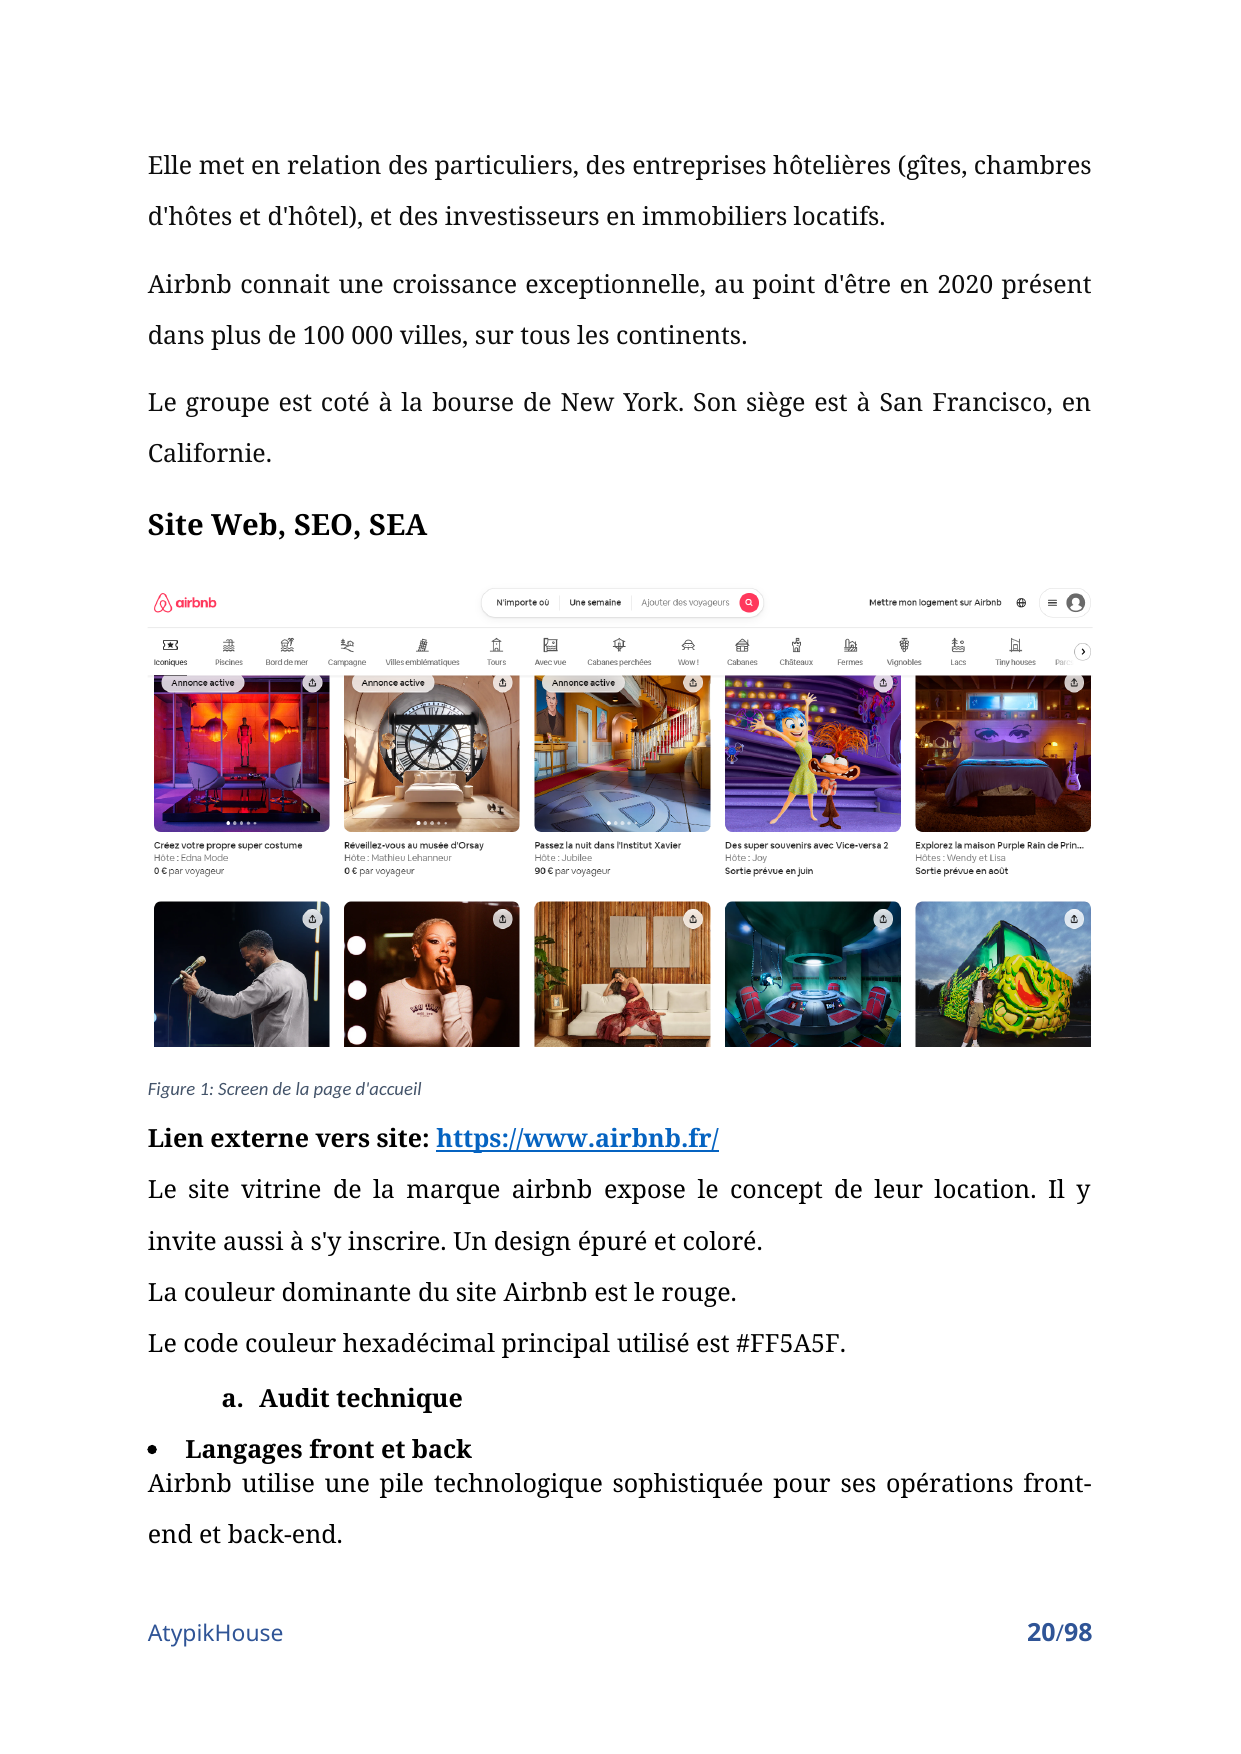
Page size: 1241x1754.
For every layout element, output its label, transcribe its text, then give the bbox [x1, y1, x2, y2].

text Le groupe est coté à la bourse de New York. Son siège est à San Francisco, en Californie. [148, 419, 1093, 470]
text Airbnb utilise une pile technologique sophistiquée pour ses opérations front-end et back-end. [148, 1466, 1093, 1551]
text Lien externe vers site: https://www.airbnb.fr/ [148, 1121, 1093, 1155]
text Le site vitrine de la marque airbnb expose le concept de leur location. Il y invite aussi à s'y inscrire. Un design épuré et coloré. [148, 1172, 1093, 1257]
text Le code couleur hexadécimal principal utilisé est #FF5A5F. [148, 1325, 1093, 1359]
picture [147, 580, 1093, 1047]
text Elle met en relation des particuliers, des entreprises hôtelières (gîtes, chambres d'hôtes et d'hôtel), et des investisseurs en immobiliers locatifs. [148, 182, 1093, 233]
list Audit technique [221, 1381, 1093, 1414]
list Langages front et back [148, 1432, 1093, 1466]
text Site Web, SEO, SEA [148, 504, 1093, 543]
text Airbnb connait une croissance exceptionnelle, au point d'être en 2020 présent dans plus de 100 000 villes, sur tous les continents. [148, 300, 1093, 351]
text La couleur dominante du site Airbnb est le rouge. [148, 1274, 1093, 1308]
text Figure 1: Screen de la page d'accueil [148, 1077, 1093, 1100]
